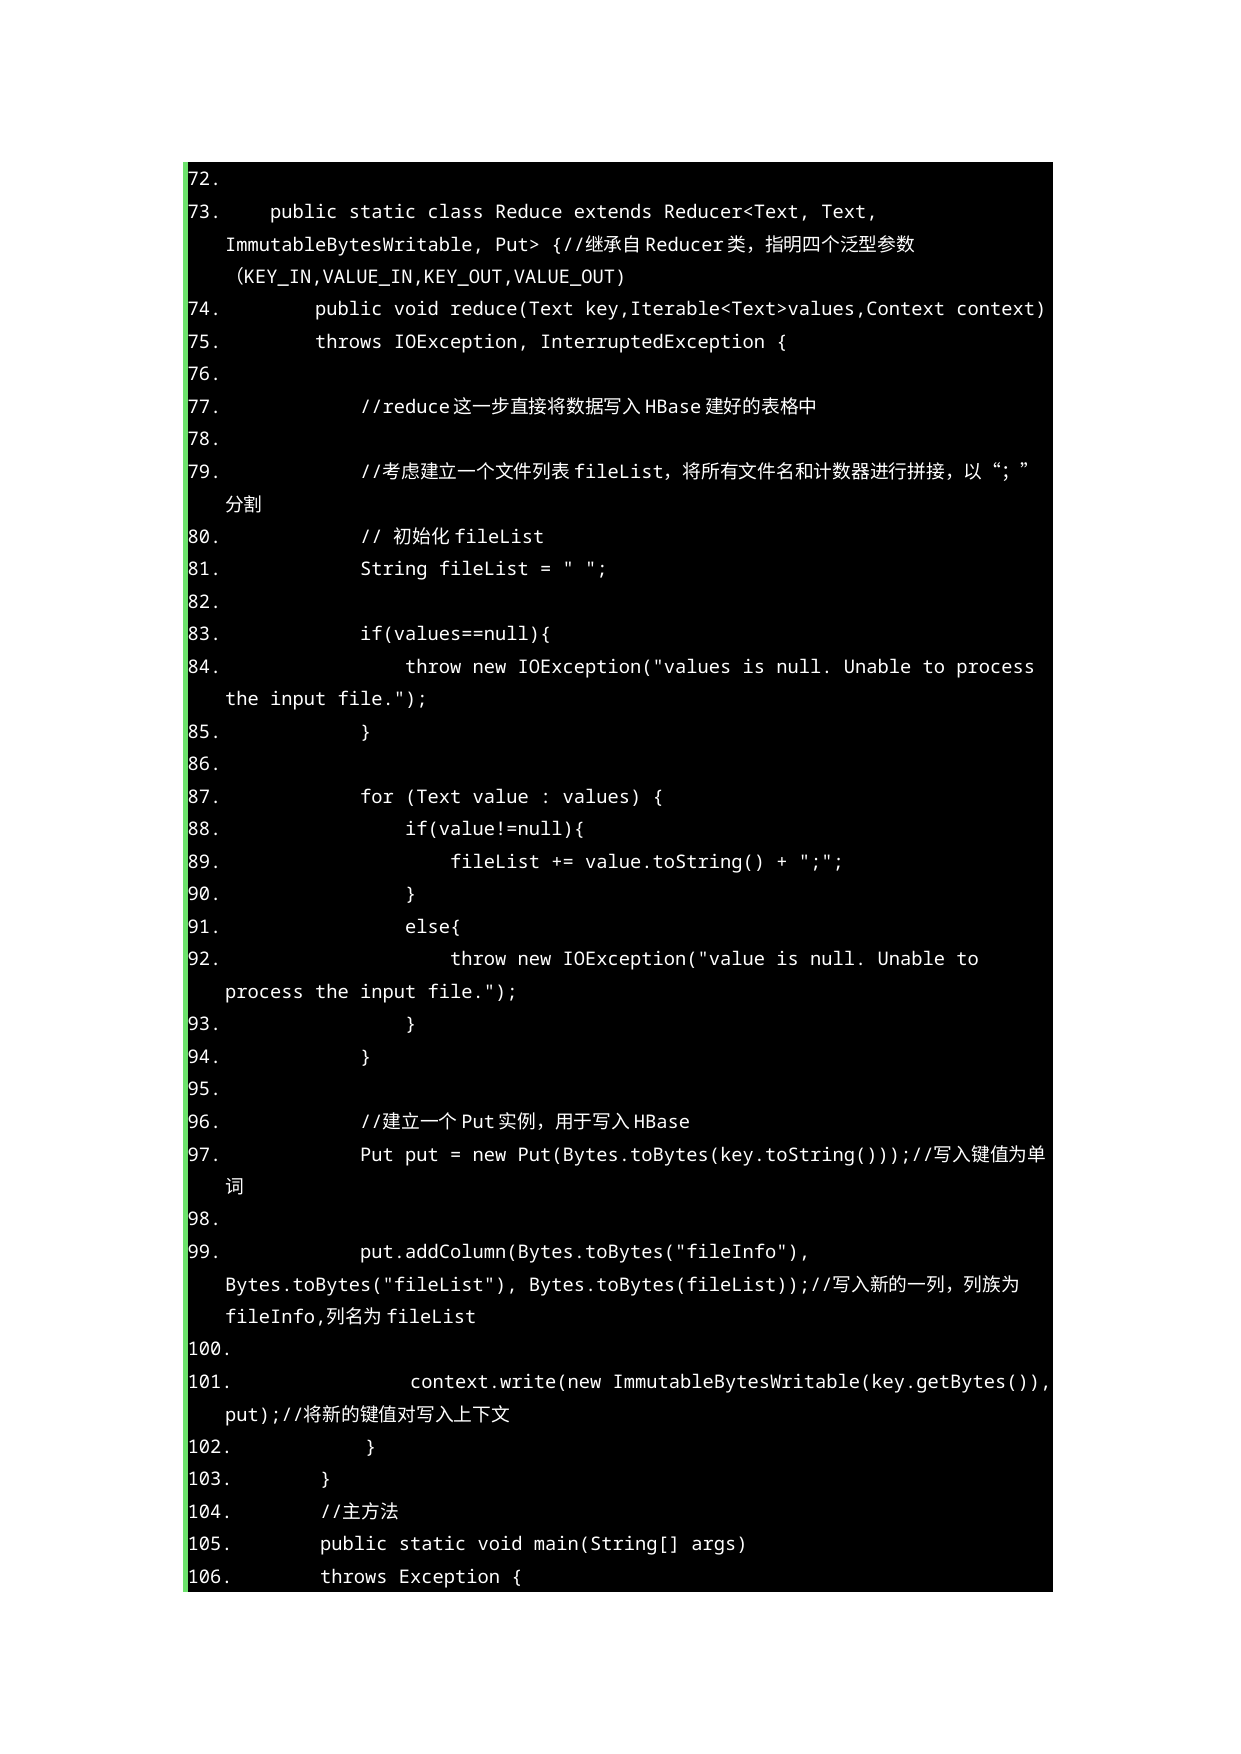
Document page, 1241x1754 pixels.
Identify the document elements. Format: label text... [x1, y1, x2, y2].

text Put put = new Put(Bytes.toBytes(key.toString()));//写入键值为单词 [188, 1137, 1053, 1202]
text } [188, 877, 1053, 909]
text String fileList = " "; [188, 552, 1053, 584]
text public static class Reduce extends Reducer<Text, Text, ImmutableBytesWritable, Put> {//继承自Reducer类，指明四个泛型参数（KEY_IN,VALUE_IN,KEY_OUT,VALUE_OUT) [188, 194, 1053, 292]
text throws IOException, InterruptedException { [188, 324, 1053, 357]
text context.write(new ImmutableBytesWritable(key.getBytes()), put);//将新的键值对写入上下文 [188, 1364, 1053, 1429]
text fileList += value.toString() + ";"; [188, 844, 1053, 877]
text } [188, 1039, 1053, 1072]
text // 初始化 fileList [188, 519, 1053, 552]
text put.addColumn(Bytes.toBytes("fileInfo"), Bytes.toBytes("fileList"), Bytes.toBytes(fileList));//写入新的一列，列族为fileInfo,列名为fileList [188, 1234, 1053, 1332]
text else{ [188, 909, 1053, 942]
text } [188, 1007, 1053, 1039]
text public void reduce(Text key,Iterable<Text>values,Context context) [188, 292, 1053, 324]
text if(value!=null){ [188, 812, 1053, 844]
text } [188, 1429, 1053, 1462]
text throw new IOException("value is null. Unable to process the input file."); [188, 942, 1053, 1007]
text //主方法 [188, 1494, 1053, 1527]
text public static void main(String[] args) [188, 1527, 1053, 1559]
text throw new IOException("values is null. Unable to process the input file."); [188, 649, 1053, 714]
text } [188, 714, 1053, 747]
text if(values==null){ [188, 617, 1053, 649]
text throws Exception { [188, 1559, 1053, 1592]
text //考虑建立一个文件列表fileList，将所有文件名和计数器进行拼接，以“；”分割 [188, 454, 1053, 519]
text for (Text value : values) { [188, 779, 1053, 812]
text //建立一个Put实例，用于写入HBase [188, 1104, 1053, 1137]
text } [188, 1462, 1053, 1494]
text //reduce这一步直接将数据写入HBase建好的表格中 [188, 389, 1053, 422]
